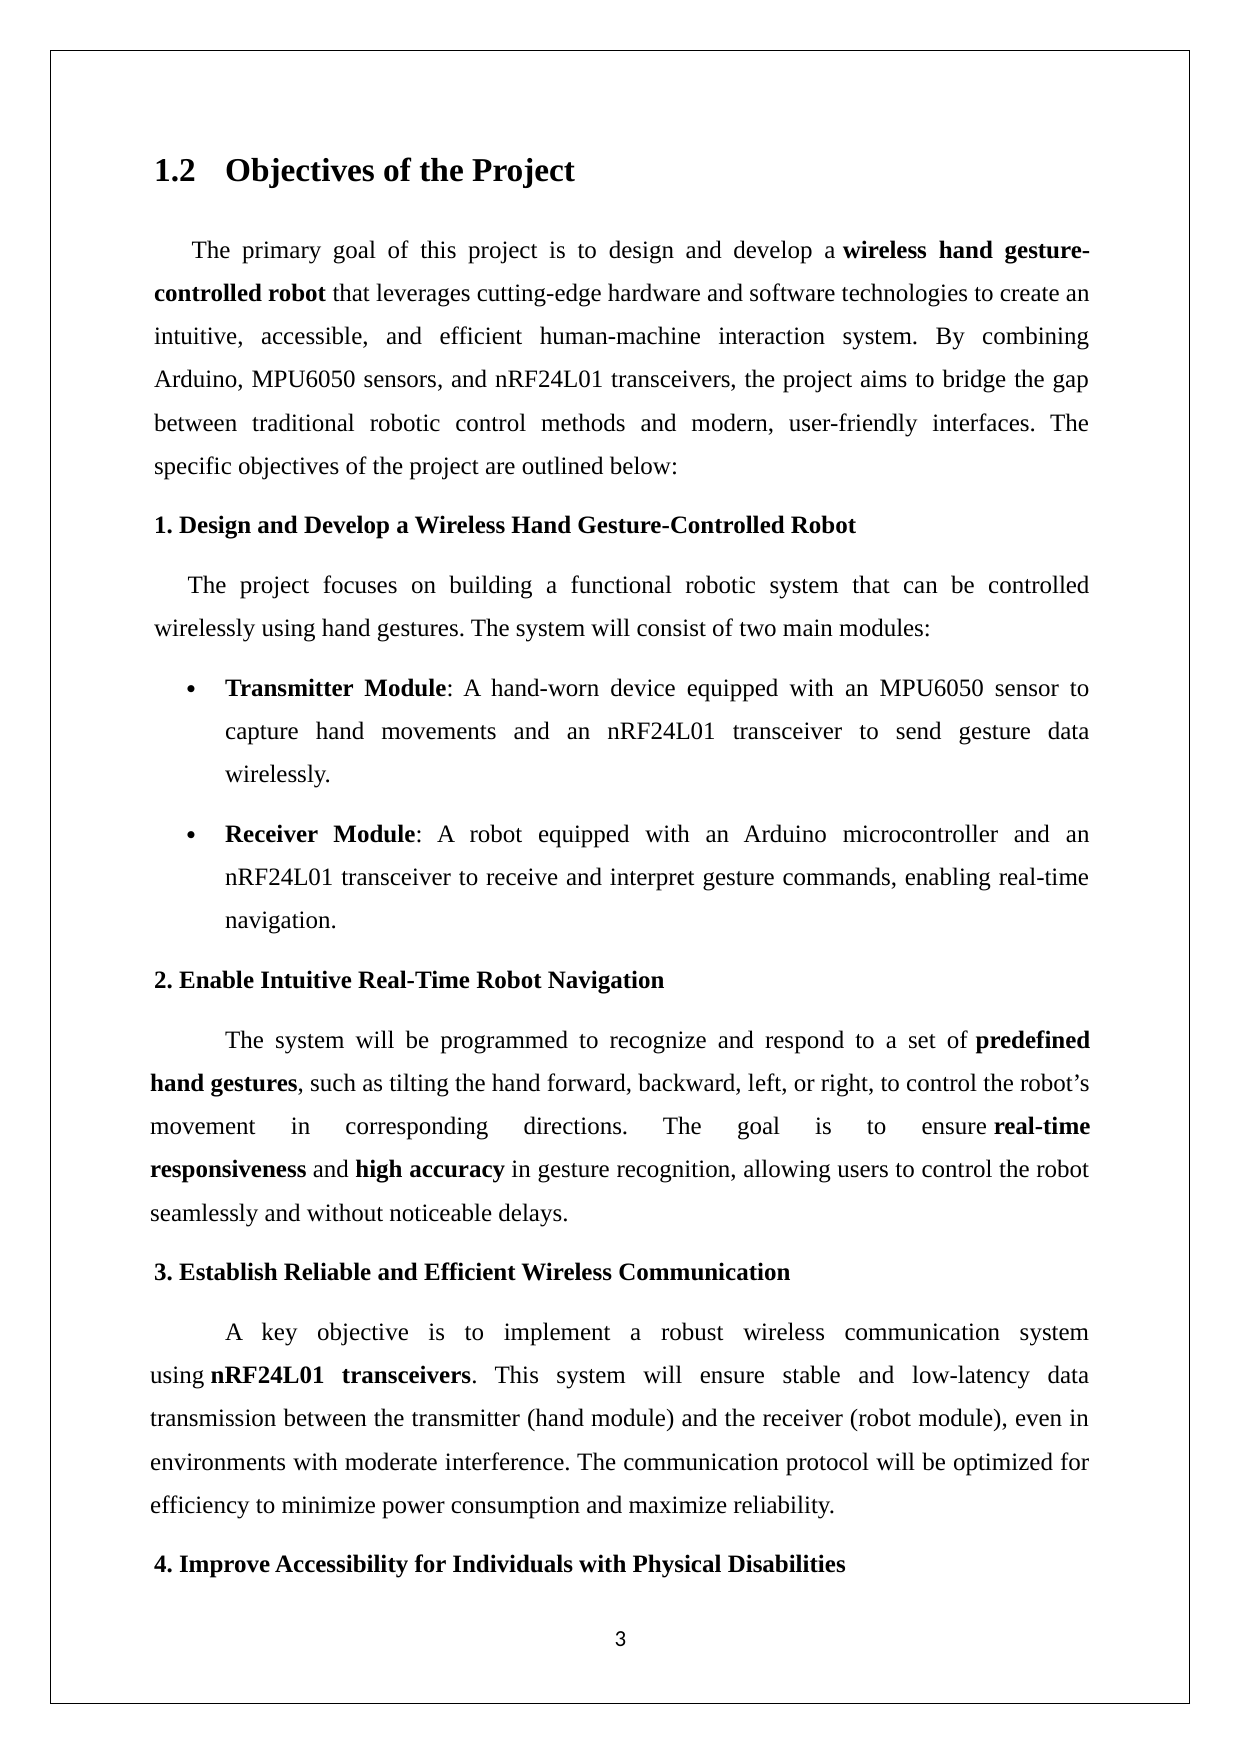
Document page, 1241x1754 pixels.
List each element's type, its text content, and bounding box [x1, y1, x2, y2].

list Objectives of the Project [154, 150, 1077, 188]
text A key objective is to implement a robust wireless communication system using nRF24L01 transceivers. This system will ensure stable and low-latency data transmission between the transmitter (hand module) and the receiver (robot module), even in environments with moderate interference. The communication protocol will be optimized for efficiency to minimize power consumption and maximize reliability. [150, 1317, 1090, 1518]
list Receiver Module: A robot equipped with an Arduino microcontroller and an nRF24L01 transceiver to receive and interpret gesture commands, enabling real-time navigation. [187, 819, 1090, 934]
text 4. Improve Accessibility for Individuals with Physical Disabilities [154, 1549, 1090, 1578]
text The system will be programmed to recognize and respond to a set of predefined hand gestures, such as tilting the hand forward, backward, left, or right, to control the robot’s movement in corresponding directions. The goal is to ensure real-time responsiveness and high accuracy in gesture recognition, allowing users to control the robot seamlessly and without noticeable delays. [150, 1025, 1090, 1226]
text The primary goal of this project is to design and develop a wireless hand gesture-controlled robot that leverages cutting-edge hardware and software technologies to create an intuitive, accessible, and efficient human-machine interaction system. By combining Arduino, MPU6050 sensors, and nRF24L01 transceivers, the project aims to bridge the gap between traditional robotic control methods and modern, user-friendly interfaces. The specific objectives of the project are outlined below: [154, 235, 1090, 479]
text The project focuses on building a functional robotic system that can be controlled wirelessly using hand gestures. The system will consist of two main modules: [154, 570, 1090, 642]
text 1. Design and Develop a Wireless Hand Gesture-Controlled Robot [154, 511, 1090, 539]
text 3. Establish Reliable and Efficient Wireless Communication [154, 1257, 1090, 1286]
list Transmitter Module: A hand-worn device equipped with an MPU6050 sensor to capture hand movements and an nRF24L01 transceiver to send gesture data wirelessly. [187, 673, 1090, 788]
text 2. Enable Intuitive Real-Time Robot Navigation [154, 965, 1090, 994]
